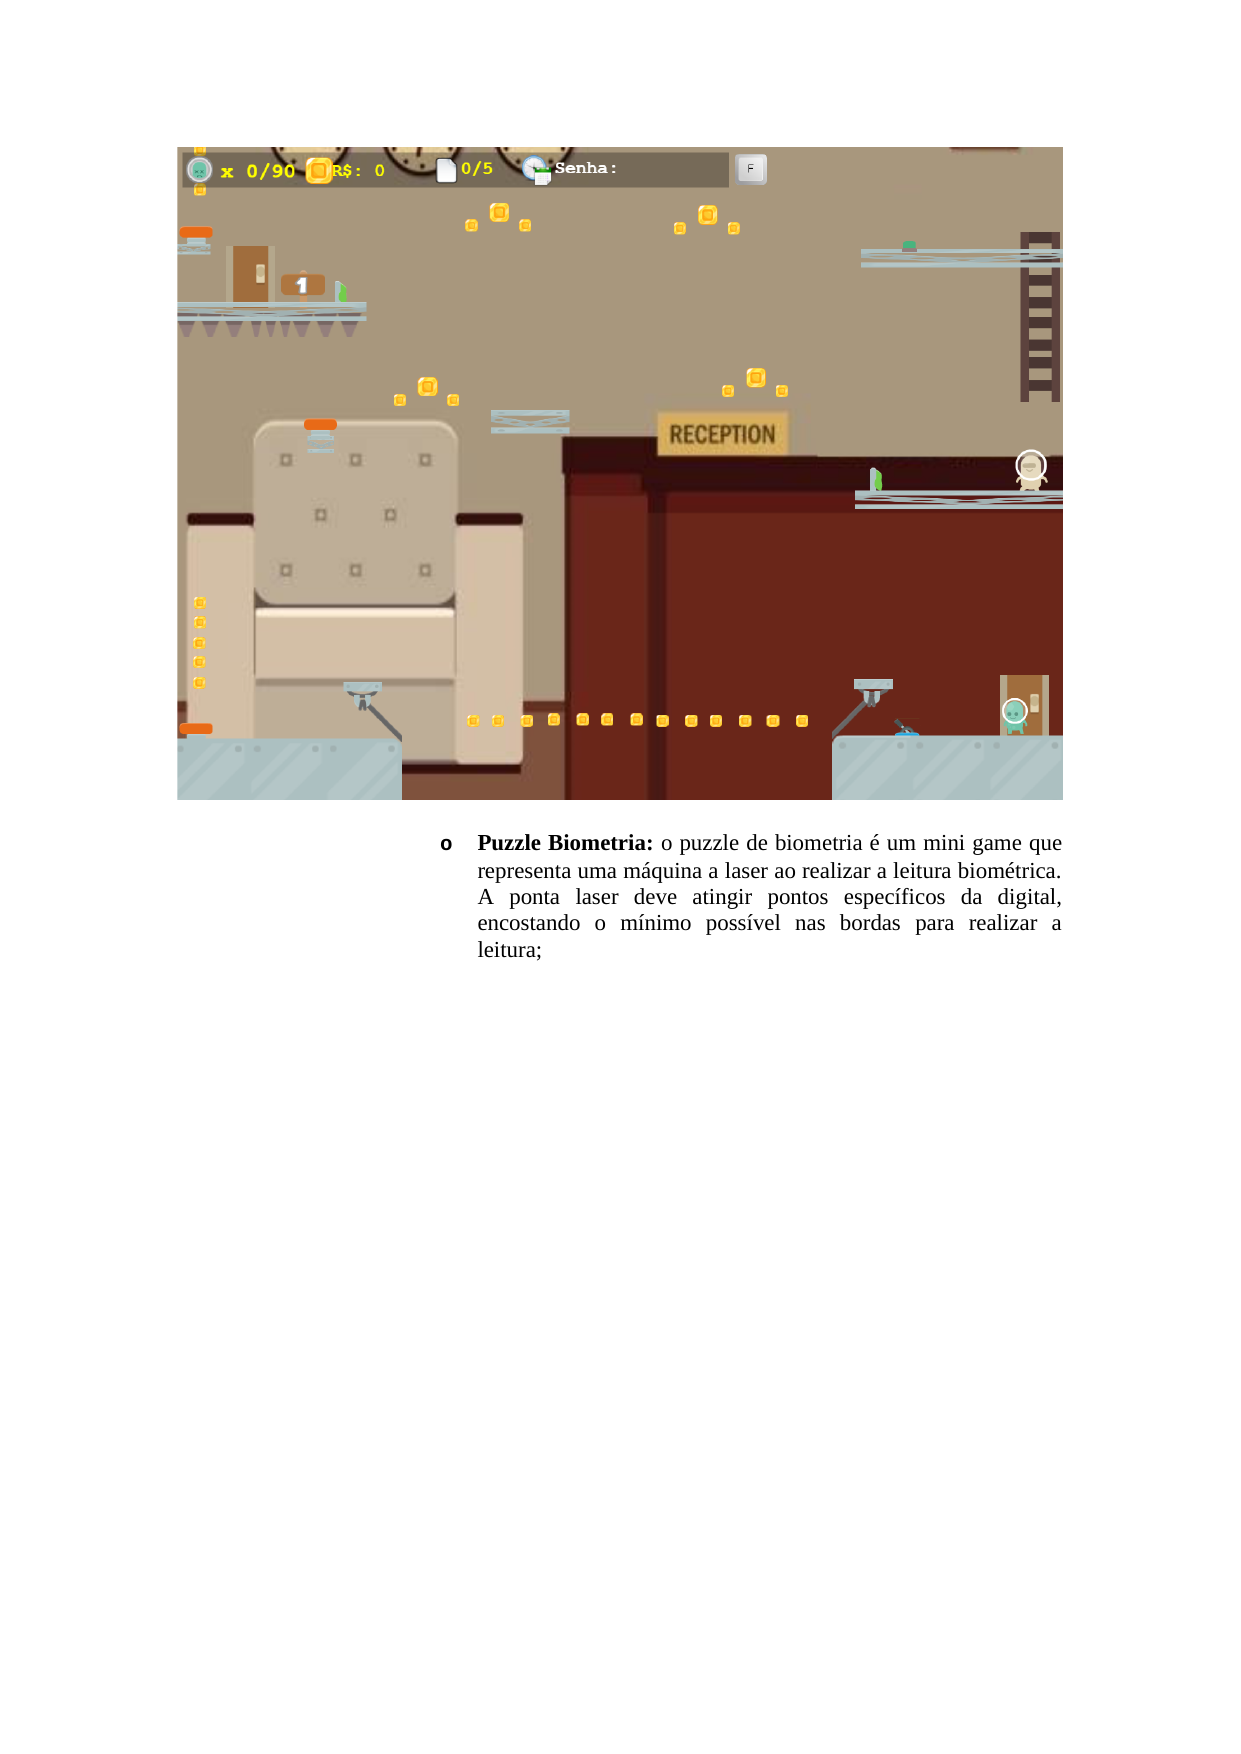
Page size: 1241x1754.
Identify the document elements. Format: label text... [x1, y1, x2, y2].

picture [177, 147, 1063, 800]
list Puzzle Biometria: o puzzle de biometria é um mini game que representa uma máquina a laser ao realizar a leitura biométrica. A ponta laser deve atingir pontos específicos da digital, encostando o mínimo possível nas bordas para realizar a leitura; [440, 829, 1063, 962]
